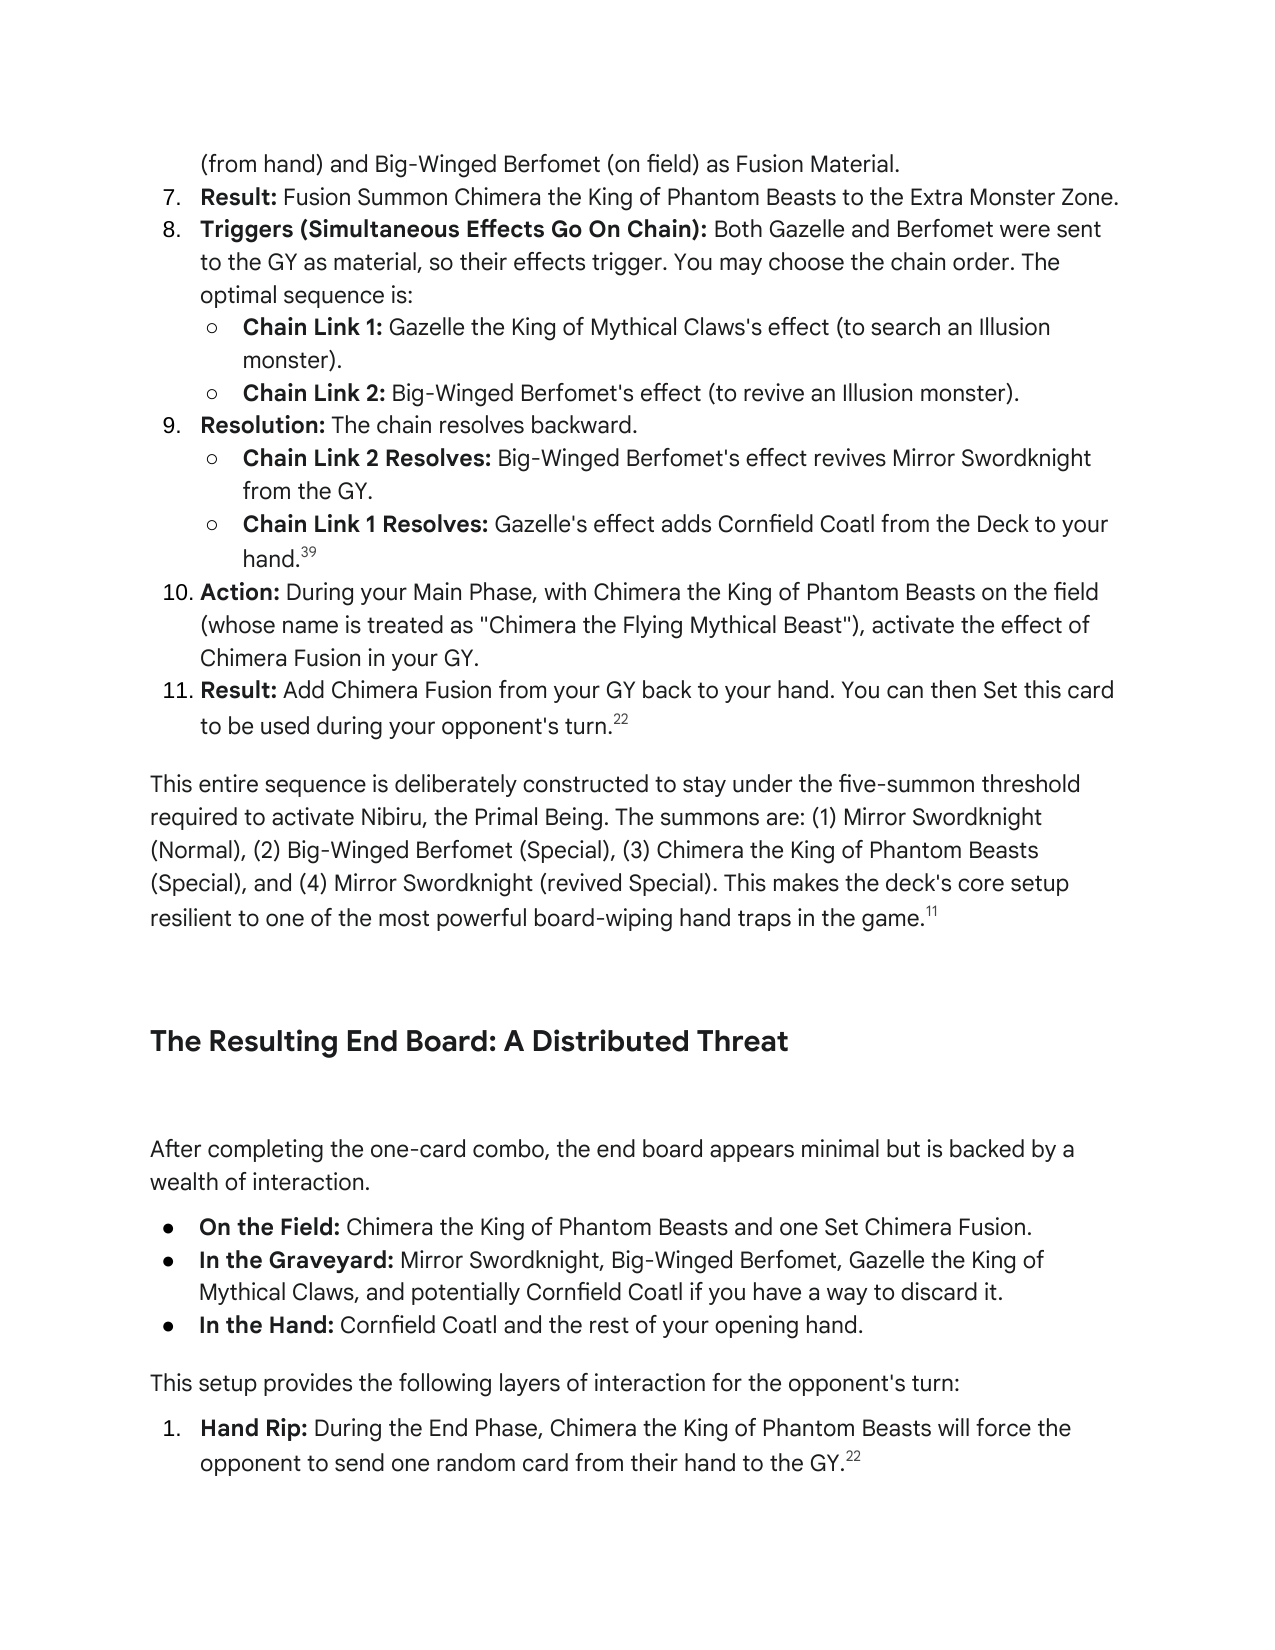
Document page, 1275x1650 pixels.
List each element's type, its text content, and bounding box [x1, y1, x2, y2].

list Result: Fusion Summon Chimera the King of Phantom Beasts to the Extra Monster Zone. [162, 183, 1125, 211]
subtitle The Resulting End Board: A Distributed Threat [150, 1023, 1125, 1060]
list Resolution: The chain resolves backward. [162, 412, 1125, 440]
list Result: Add Chimera Fusion from your GY back to your hand. You can then Set this card to be used during your opponent's turn.22 [162, 677, 1125, 741]
list In the Graveyard: Mirror Swordknight, Big-Winged Berfomet, Gazelle the King of Mythical Claws, and potentially Cornfield Coatl if you have a way to discard it. [161, 1246, 1125, 1307]
text After completing the one-card combo, the end board appears minimal but is backed by a wealth of interaction. [150, 1135, 1125, 1197]
list On the Field: Chimera the King of Phantom Beasts and one Set Chimera Fusion. [161, 1213, 1125, 1242]
list In the Hand: Cornfield Coatl and the rest of your opening hand. [161, 1311, 1125, 1340]
list Chain Link 1: Gazelle the King of Mythical Claws's effect (to search an Illusion monster). [205, 313, 1125, 375]
list Chain Link 2: Big-Winged Berfomet's effect (to revive an Illusion monster). [205, 379, 1125, 408]
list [162, 150, 1125, 179]
list Chain Link 2 Resolves: Big-Winged Berfomet's effect revives Mirror Swordknight from the GY. [205, 444, 1125, 506]
list Chain Link 1 Resolves: Gazelle's effect adds Cornfield Coatl from the Deck to your hand.39 [205, 510, 1125, 574]
text This entire sequence is deliberately constructed to stay under the five-summon threshold required to activate Nibiru, the Primal Being. The summons are: (1) Mirror Swordknight (Normal), (2) Big-Winged Berfomet (Special), (3) Chimera the King of Phantom Beasts (Special), and (4) Mirror Swordknight (revived Special). This makes the deck's core setup resilient to one of the most powerful board-wiping hand traps in the game.11 [150, 771, 1125, 933]
list Action: During your Main Phase, with Chimera the King of Phantom Beasts on the field (whose name is treated as "Chimera the Flying Mythical Beast"), activate the effect of Chimera Fusion in your GY. [162, 579, 1125, 673]
list Triggers (Simultaneous Effects Go On Chain): Both Gazelle and Berfomet were sent to the GY as material, so their effects trigger. You may choose the chain order. The optimal sequence is: [162, 215, 1125, 309]
list Hand Rip: During the End Phase, Chimera the King of Phantom Beasts will force the opponent to send one random card from their hand to the GY.22 [162, 1414, 1125, 1479]
text This setup provides the following layers of interaction for the opponent's turn: [150, 1369, 1125, 1398]
